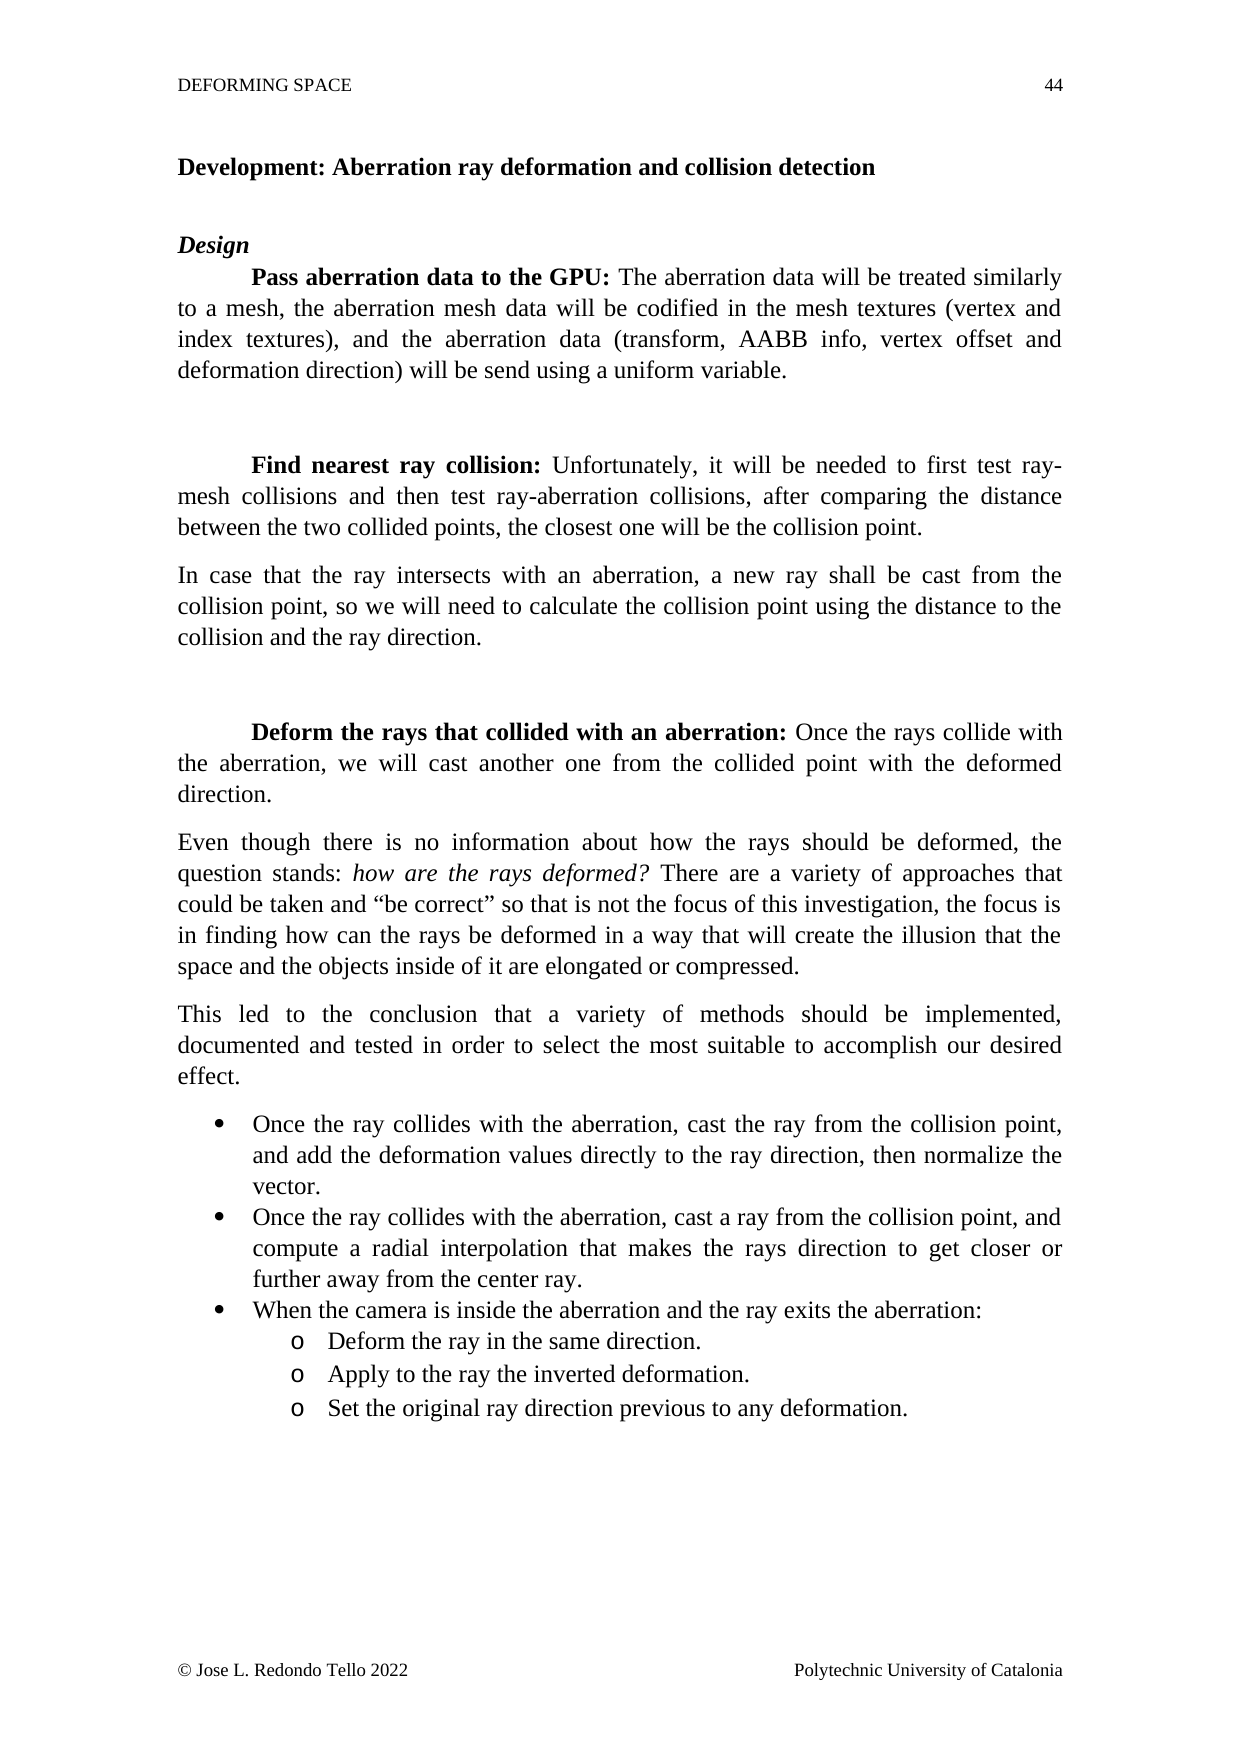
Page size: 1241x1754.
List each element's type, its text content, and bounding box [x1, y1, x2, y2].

text Deform the rays that collided with an aberration: Once the rays collide with the aberration, we will cast another one from the collided point with the deformed direction. [177, 717, 1063, 808]
text Pass aberration data to the GPU: The aberration data will be treated similarly to a mesh, the aberration mesh data will be codified in the mesh textures (vertex and index textures), and the aberration data (transform, AABB info, vertex offset and deformation direction) will be send using a uniform variable. [177, 262, 1063, 383]
list Set the original ray direction previous to any deformation. [290, 1393, 1063, 1423]
text Find nearest ray collision: Unfortunately, it will be needed to first test ray-mesh collisions and then test ray-aberration collisions, after comparing the distance between the two collided points, the closest one will be the collision point. [177, 450, 1063, 541]
list When the camera is inside the aberration and the ray exits the aberration: [215, 1295, 1063, 1324]
text This led to the conclusion that a variety of methods should be implemented, documented and tested in order to select the most suitable to accomplish our desired effect. [177, 999, 1063, 1090]
list Once the ray collides with the aberration, cast a ray from the collision point, and compute a radial interpolation that makes the rays direction to get closer or further away from the center ray. [215, 1202, 1063, 1293]
subtitle Design [177, 231, 1063, 259]
subtitle Development: Aberration ray deformation and collision detection [177, 152, 1063, 181]
text In case that the ray intersects with an aberration, a new ray shall be cast from the collision point, so we will need to calculate the collision point using the distance to the collision and the ray direction. [177, 560, 1063, 651]
list Deform the ray in the same direction. [290, 1326, 1063, 1357]
text Even though there is no information about how the rays should be deformed, the question stands: how are the rays deformed? There are a variety of approaches that could be taken and “be correct” so that is not the focus of this investigation, the focus is in finding how can the rays be deformed in a way that will create the illusion that the space and the objects inside of it are elongated or compressed. [177, 827, 1063, 980]
list Apply to the ray the inverted deformation. [290, 1359, 1063, 1390]
list Once the ray collides with the aberration, cast the ray from the collision point, and add the deformation values directly to the ray direction, then normalize the vector. [215, 1109, 1063, 1200]
